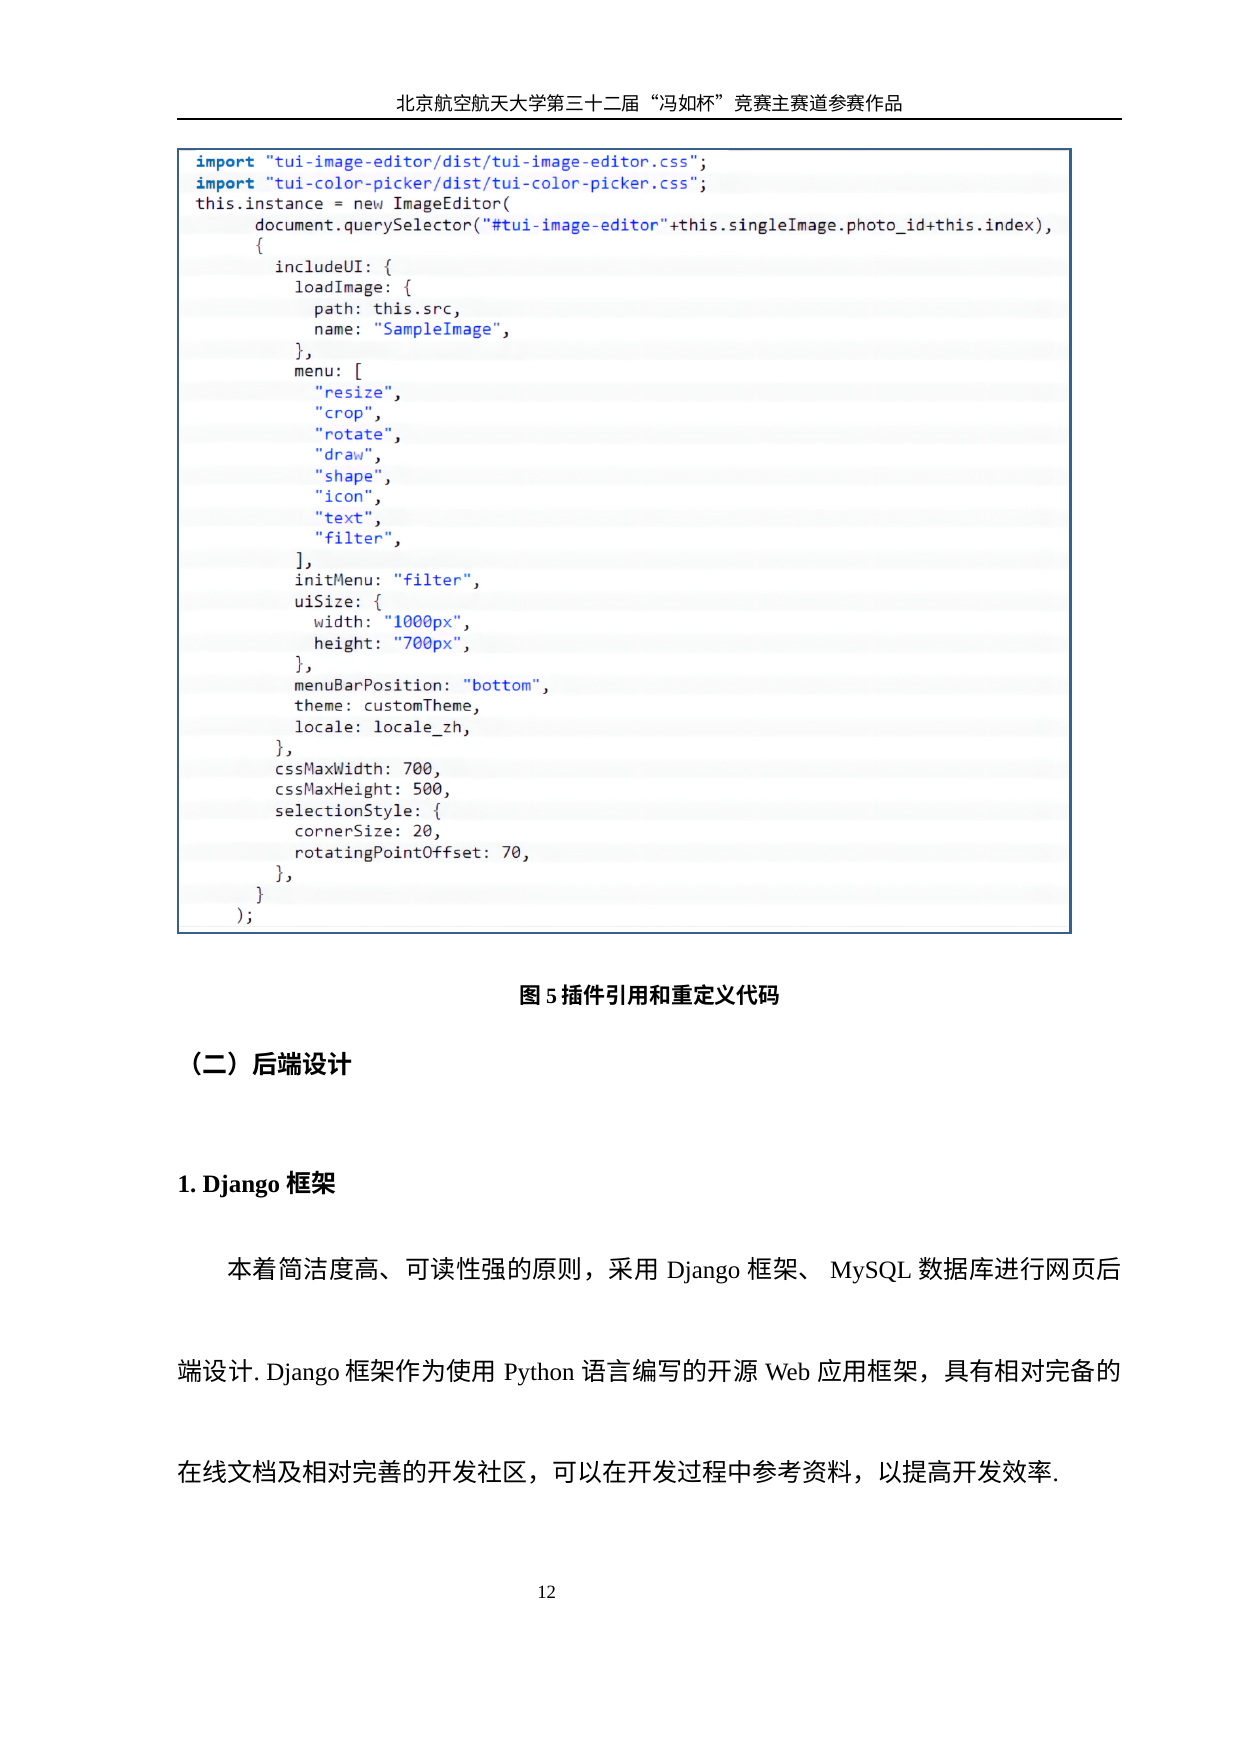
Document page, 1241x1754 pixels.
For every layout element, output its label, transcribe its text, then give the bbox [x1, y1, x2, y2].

text 图 5 插件引用和重定义代码 [177, 977, 1122, 1011]
title 后端设计 [177, 1044, 1122, 1112]
text 本着简洁度高、可读性强的原则，采用 Django 框架、 MySQL 数据库进行网页后端设计. Django框架作为使用 Python 语言编写的开源 Web 应用框架，具有相对完备的在线文档及相对完善的开发社区，可以在开发过程中参考资料，以提高开发效率. [177, 1233, 1122, 1505]
list Django 框架 [177, 1147, 1122, 1215]
picture [179, 150, 1069, 932]
